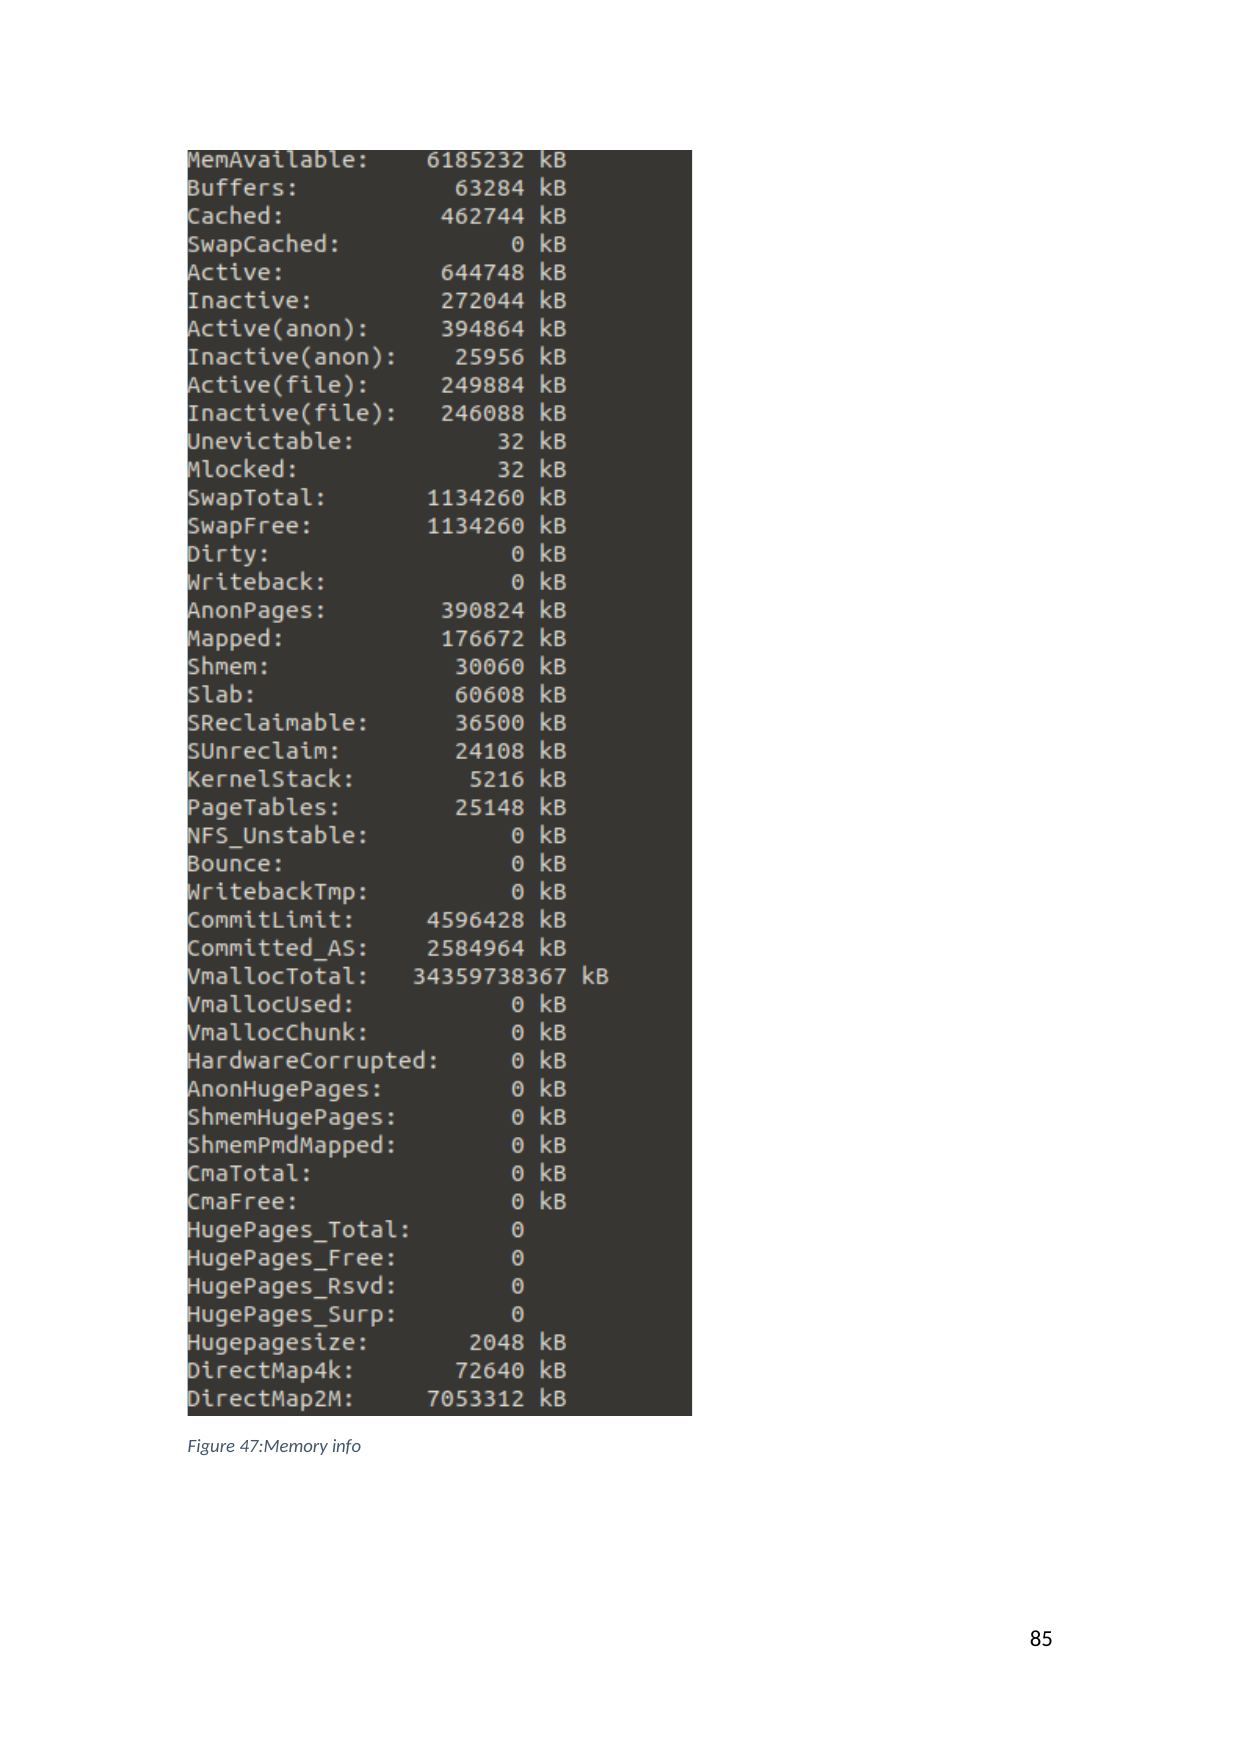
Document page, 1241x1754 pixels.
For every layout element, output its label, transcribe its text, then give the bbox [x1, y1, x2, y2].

picture [187, 150, 693, 1416]
